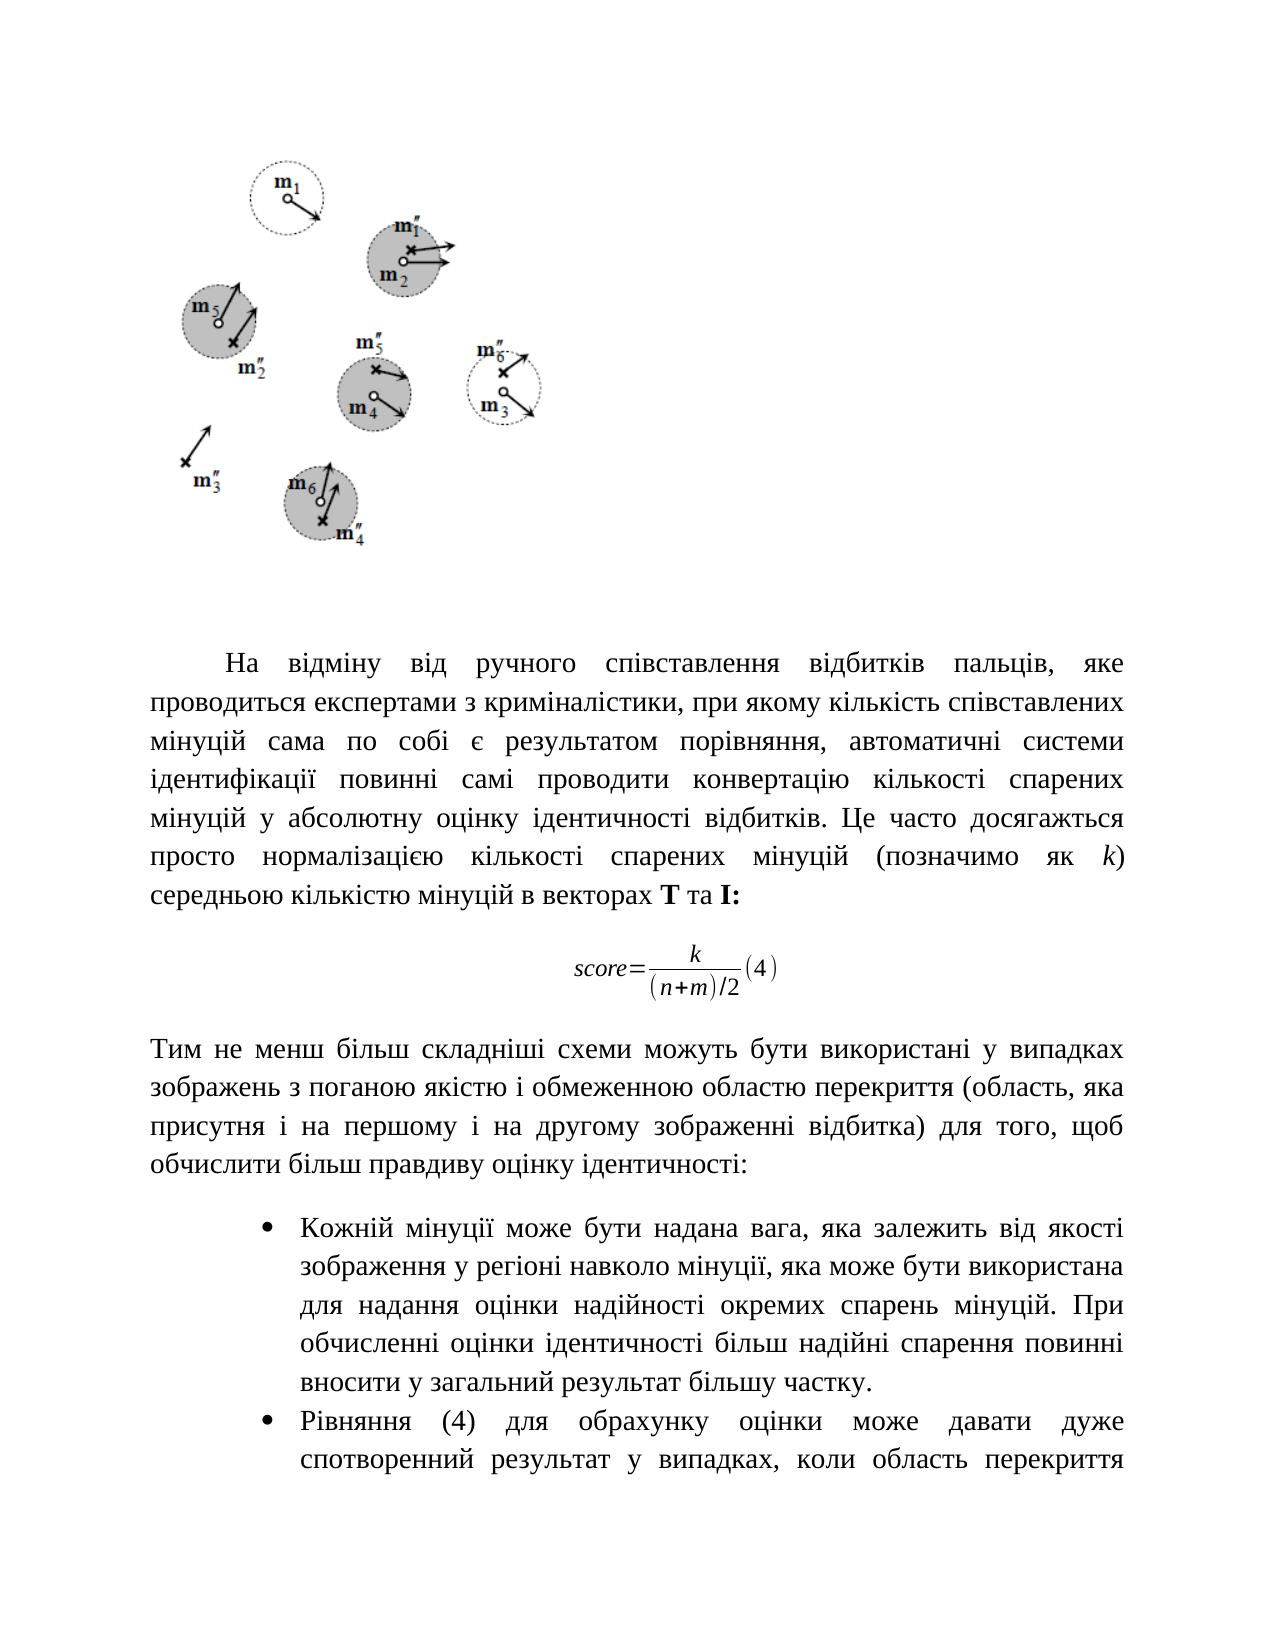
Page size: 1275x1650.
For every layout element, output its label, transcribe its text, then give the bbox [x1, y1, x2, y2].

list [262, 1403, 1125, 1475]
text На відміну від ручного співставлення відбитків пальців, яке проводиться експертами з криміналістики, при якому кількість співставлених мінуцій сама по собі є результатом порівняння, автоматичні системи ідентифікації повинні самі проводити конвертацію кількості спарених мінуцій у абсолютну оцінку ідентичності відбитків. Це часто досягажться просто нормалізацією кількості спарених мінуцій (позначимо як k) середньою кількістю мінуцій в векторах Т та І: [150, 646, 1125, 910]
picture [150, 150, 549, 557]
list Кожній мінуції може бути надана вага, яка залежить від якості зображення у регіоні навколо мінуції, яка може бути використана для надання оцінки надійності окремих спарень мінуцій. При обчисленні оцінки ідентичності більш надійні спарення повинні вносити у загальний результат більшу частку. [262, 1210, 1125, 1398]
text Тим не менш більш складніші схеми можуть бути використані у випадках зображень з поганою якістю і обмеженною областю перекриття (область, яка присутня і на першому і на другому зображенні відбитка) для того, щоб обчислити більш правдиву оцінку ідентичності: [150, 1031, 1125, 1180]
